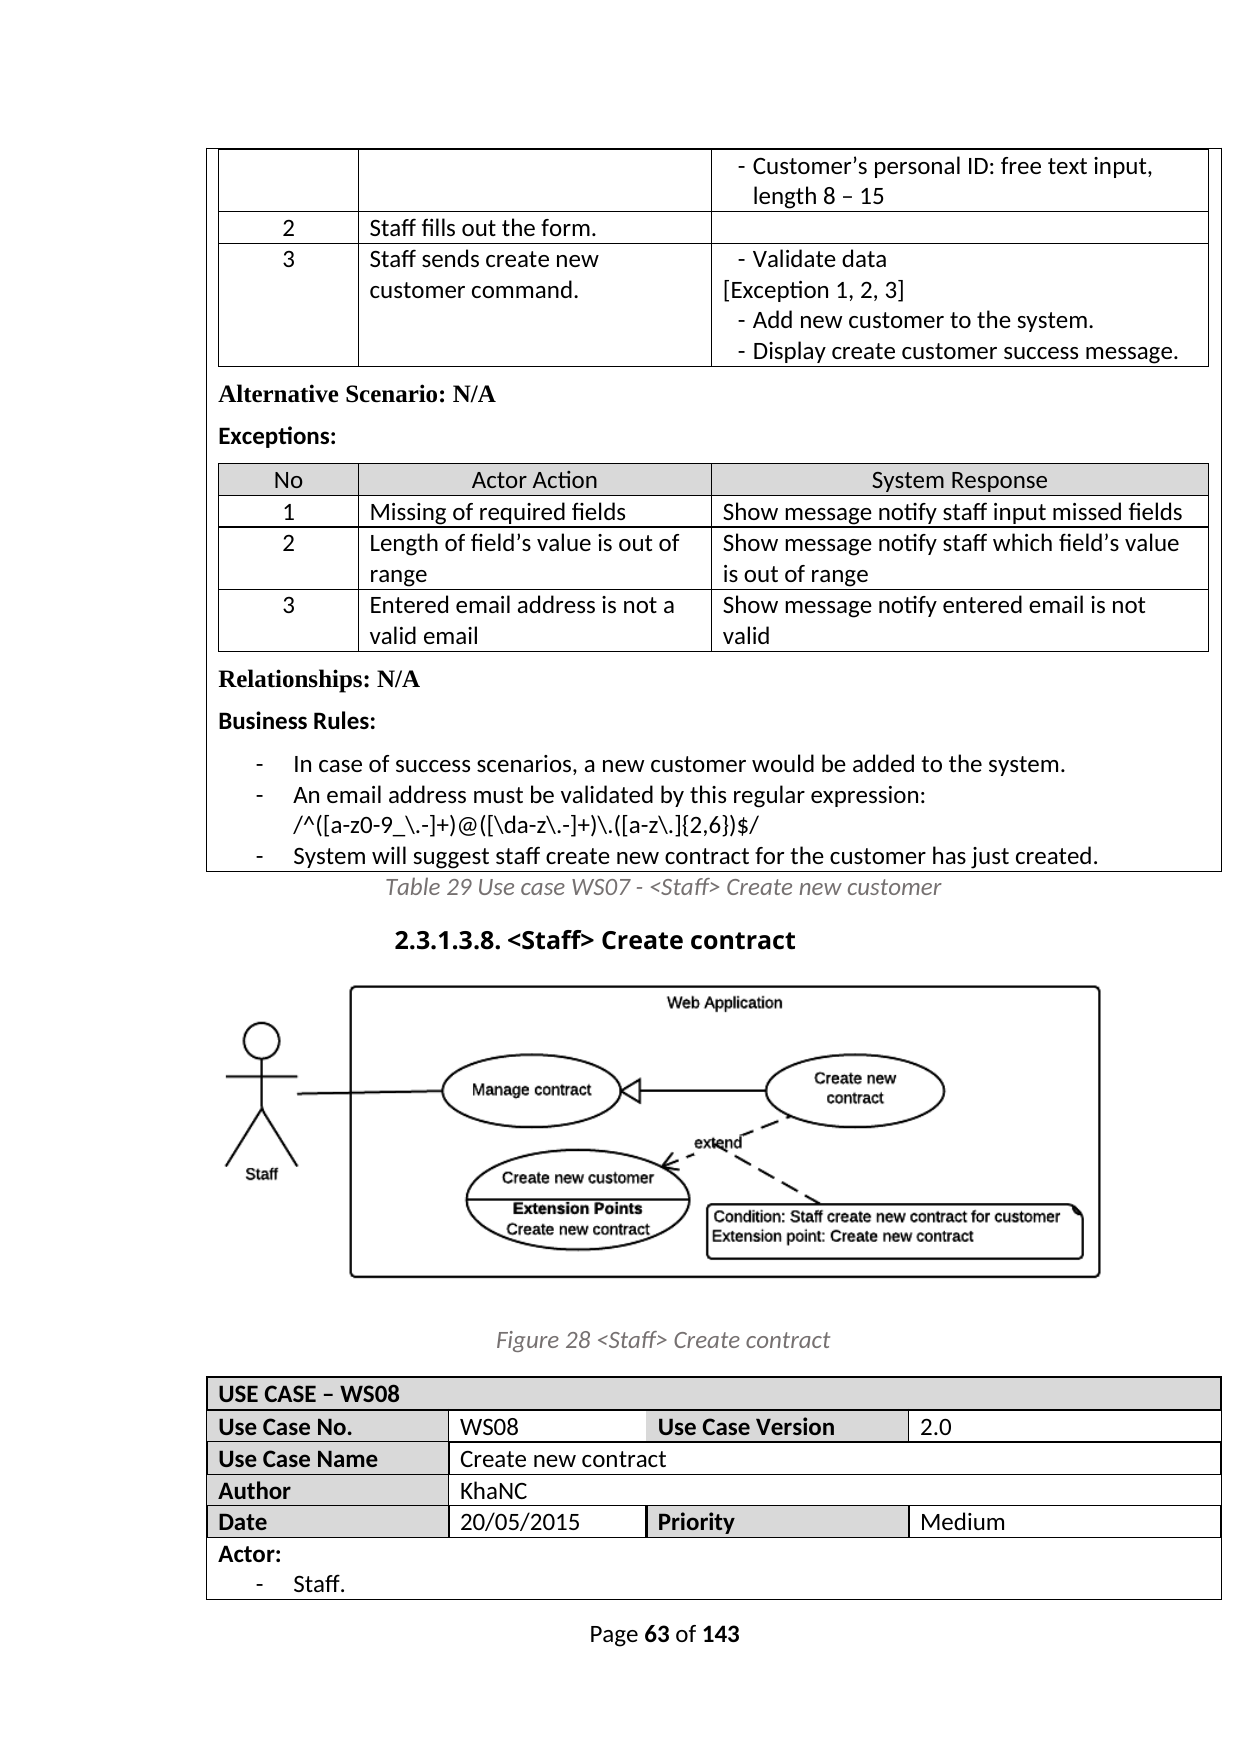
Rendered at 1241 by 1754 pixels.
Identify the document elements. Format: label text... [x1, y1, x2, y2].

table_cell Use Case Version [646, 1411, 908, 1441]
table_cell WS08 [449, 1411, 646, 1441]
table_cell Author [207, 1475, 448, 1505]
table_header USE CASE – WS08 [208, 1378, 1220, 1409]
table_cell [207, 149, 1221, 871]
subtitle <Staff> Create contract [394, 923, 1122, 957]
table_cell 20/05/2015 [450, 1506, 645, 1537]
table_cell Use Case No. [207, 1411, 448, 1441]
text Figure <Staff> Create contract [207, 1325, 1122, 1355]
table_cell 2.0 [909, 1411, 1221, 1441]
table_cell KhaNC [449, 1475, 1221, 1505]
table_cell Use Case Name [208, 1442, 448, 1474]
picture [207, 959, 1122, 1306]
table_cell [207, 1538, 1221, 1599]
text Table 29 Use case WS07 - <Staff> Create new customer [207, 872, 1122, 902]
table_cell Priority [648, 1506, 908, 1537]
table_cell Date [208, 1506, 448, 1537]
table_cell Create new contract [450, 1443, 1220, 1474]
table_cell Medium [910, 1506, 1220, 1537]
